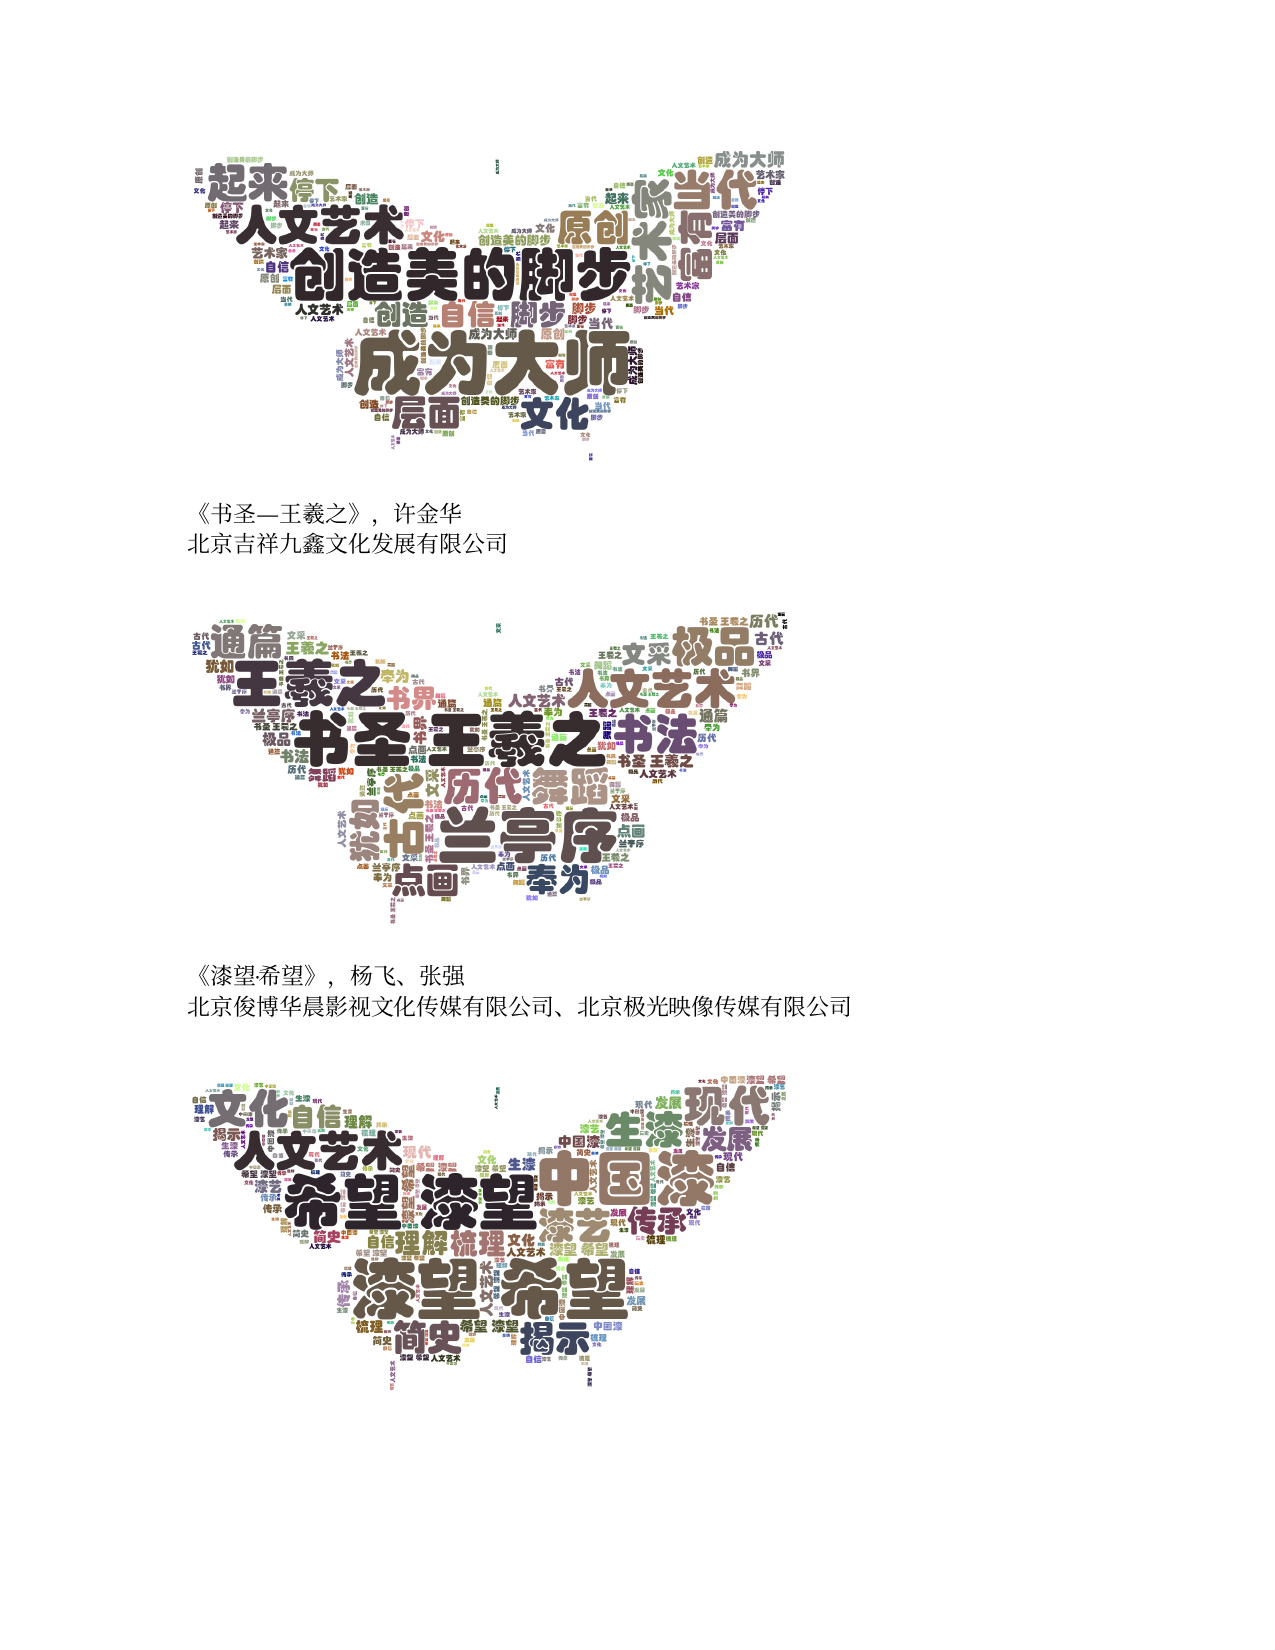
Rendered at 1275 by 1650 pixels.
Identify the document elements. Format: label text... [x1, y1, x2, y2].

picture [187, 612, 788, 940]
picture [187, 1075, 788, 1403]
picture [187, 150, 788, 477]
text 《漆望·希望》，杨飞、张强 北京俊博华晨影视文化传媒有限公司、北京极光映像传媒有限公司 [187, 964, 1087, 1051]
text 《书圣—王羲之》，许金华 北京吉祥九鑫文化发展有限公司 [187, 501, 1087, 588]
